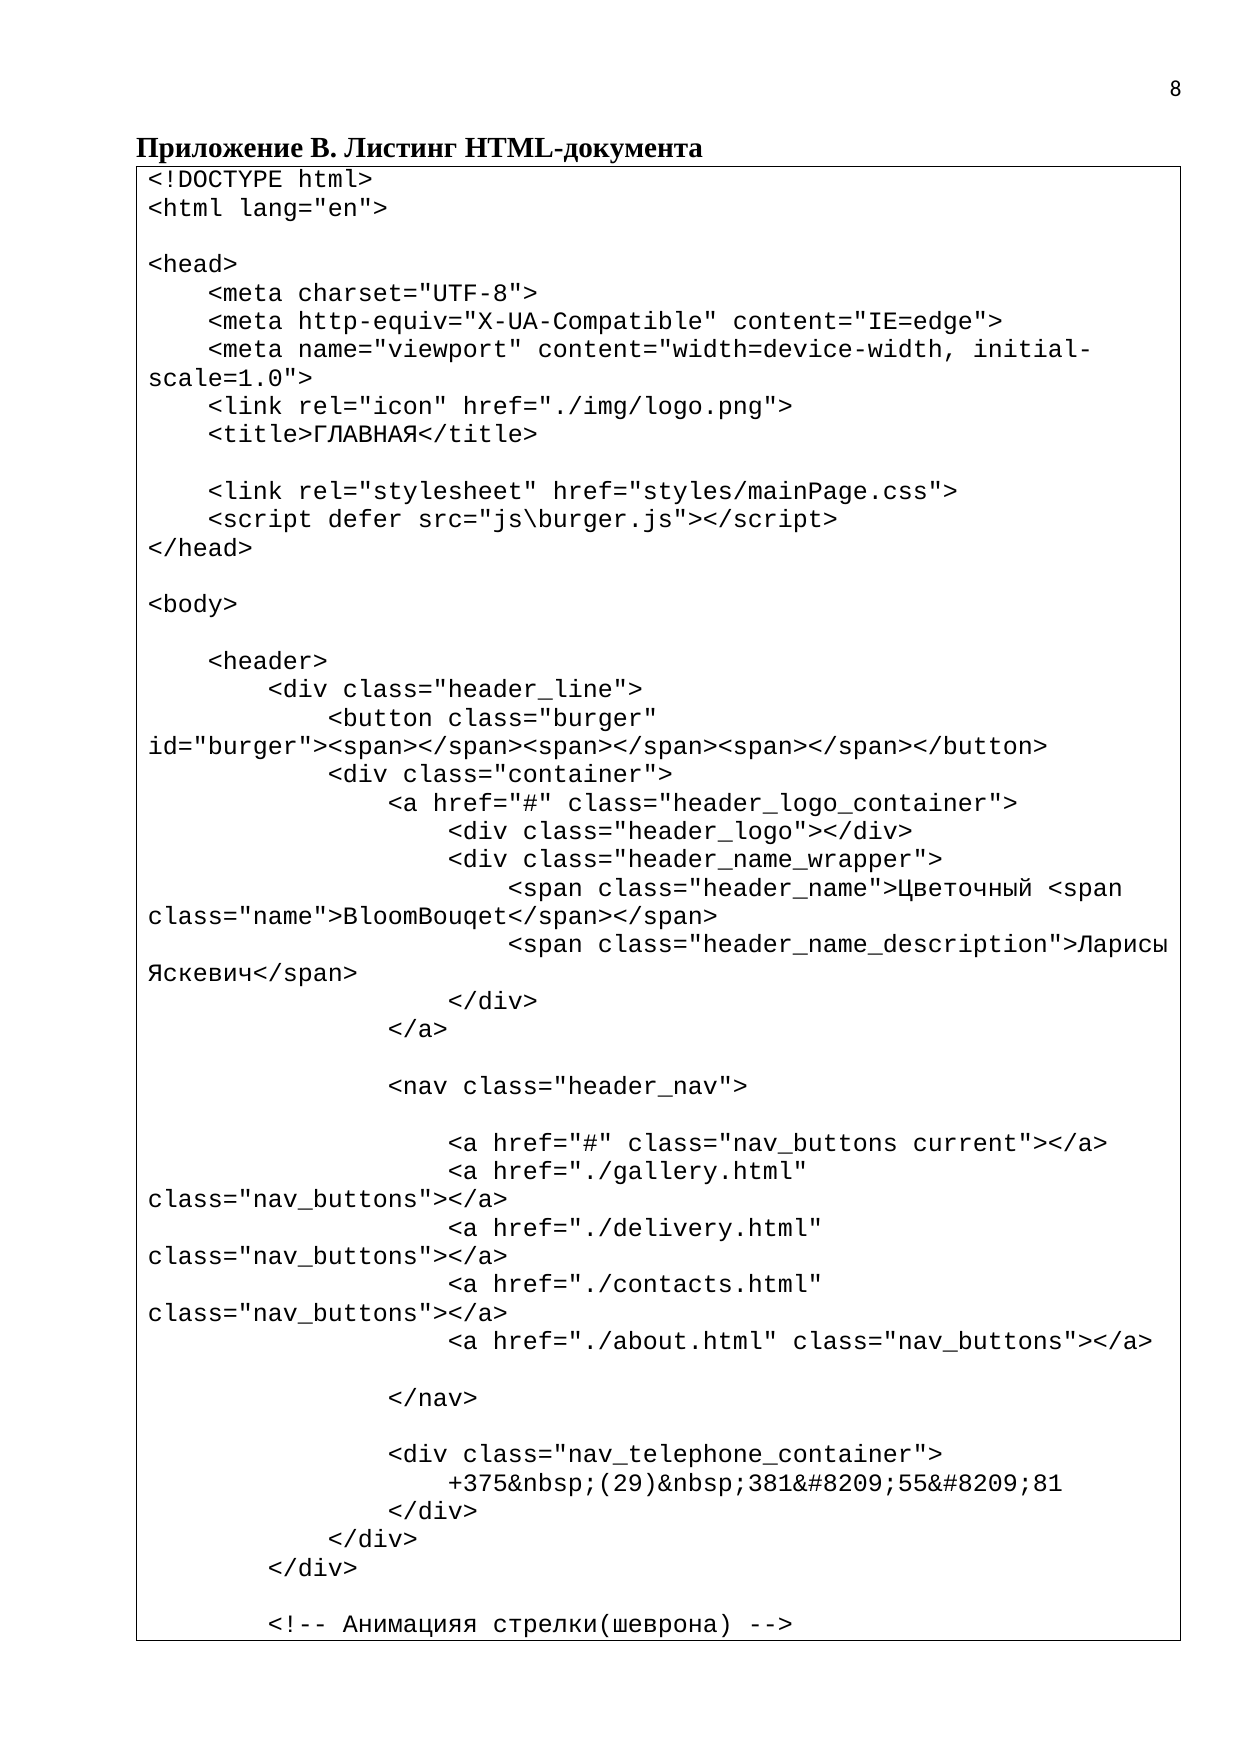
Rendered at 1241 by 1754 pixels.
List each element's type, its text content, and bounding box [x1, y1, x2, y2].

subtitle Приложение В. Листинг HTML-документа [136, 130, 1181, 163]
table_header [137, 167, 1180, 1640]
